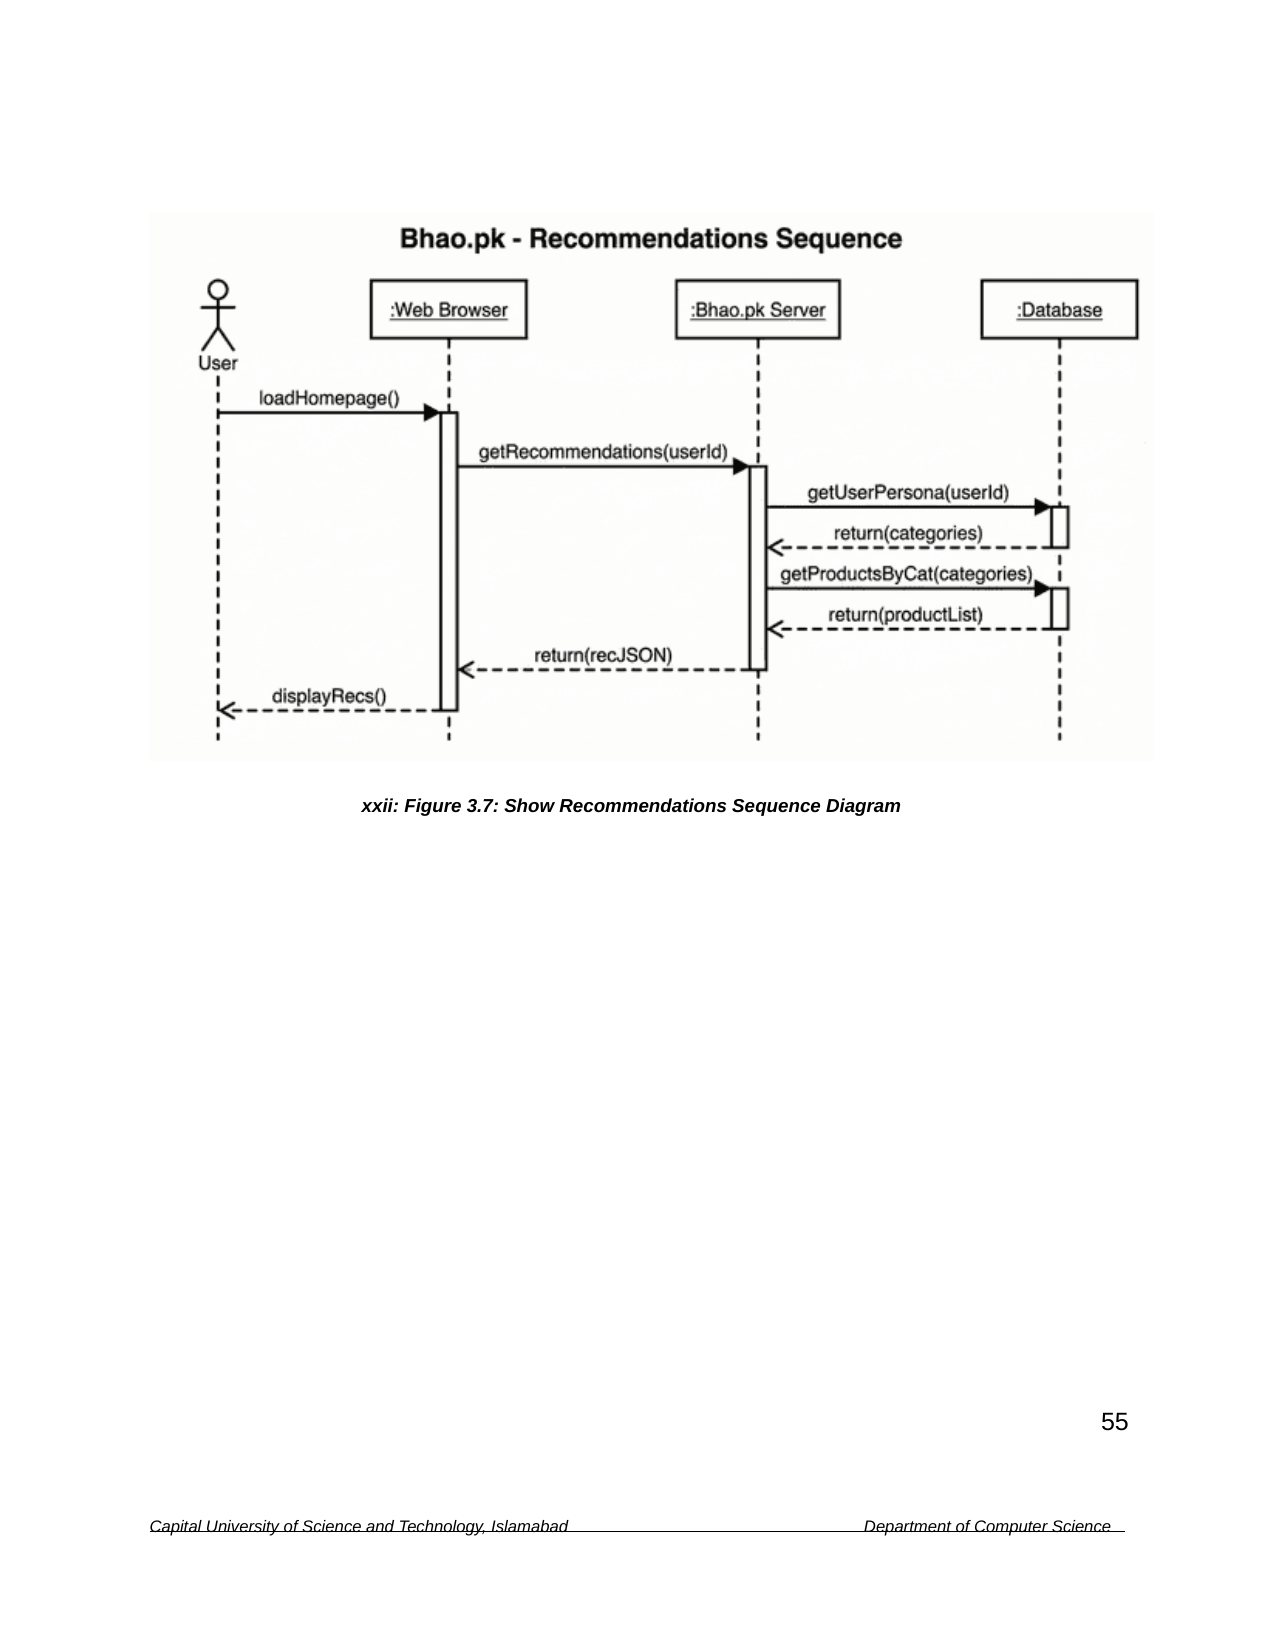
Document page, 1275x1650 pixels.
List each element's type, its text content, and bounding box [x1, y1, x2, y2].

text xxii: Figure 3.7: Show Recommendations Sequence Diagram [236, 795, 1028, 817]
picture [149, 212, 1154, 761]
